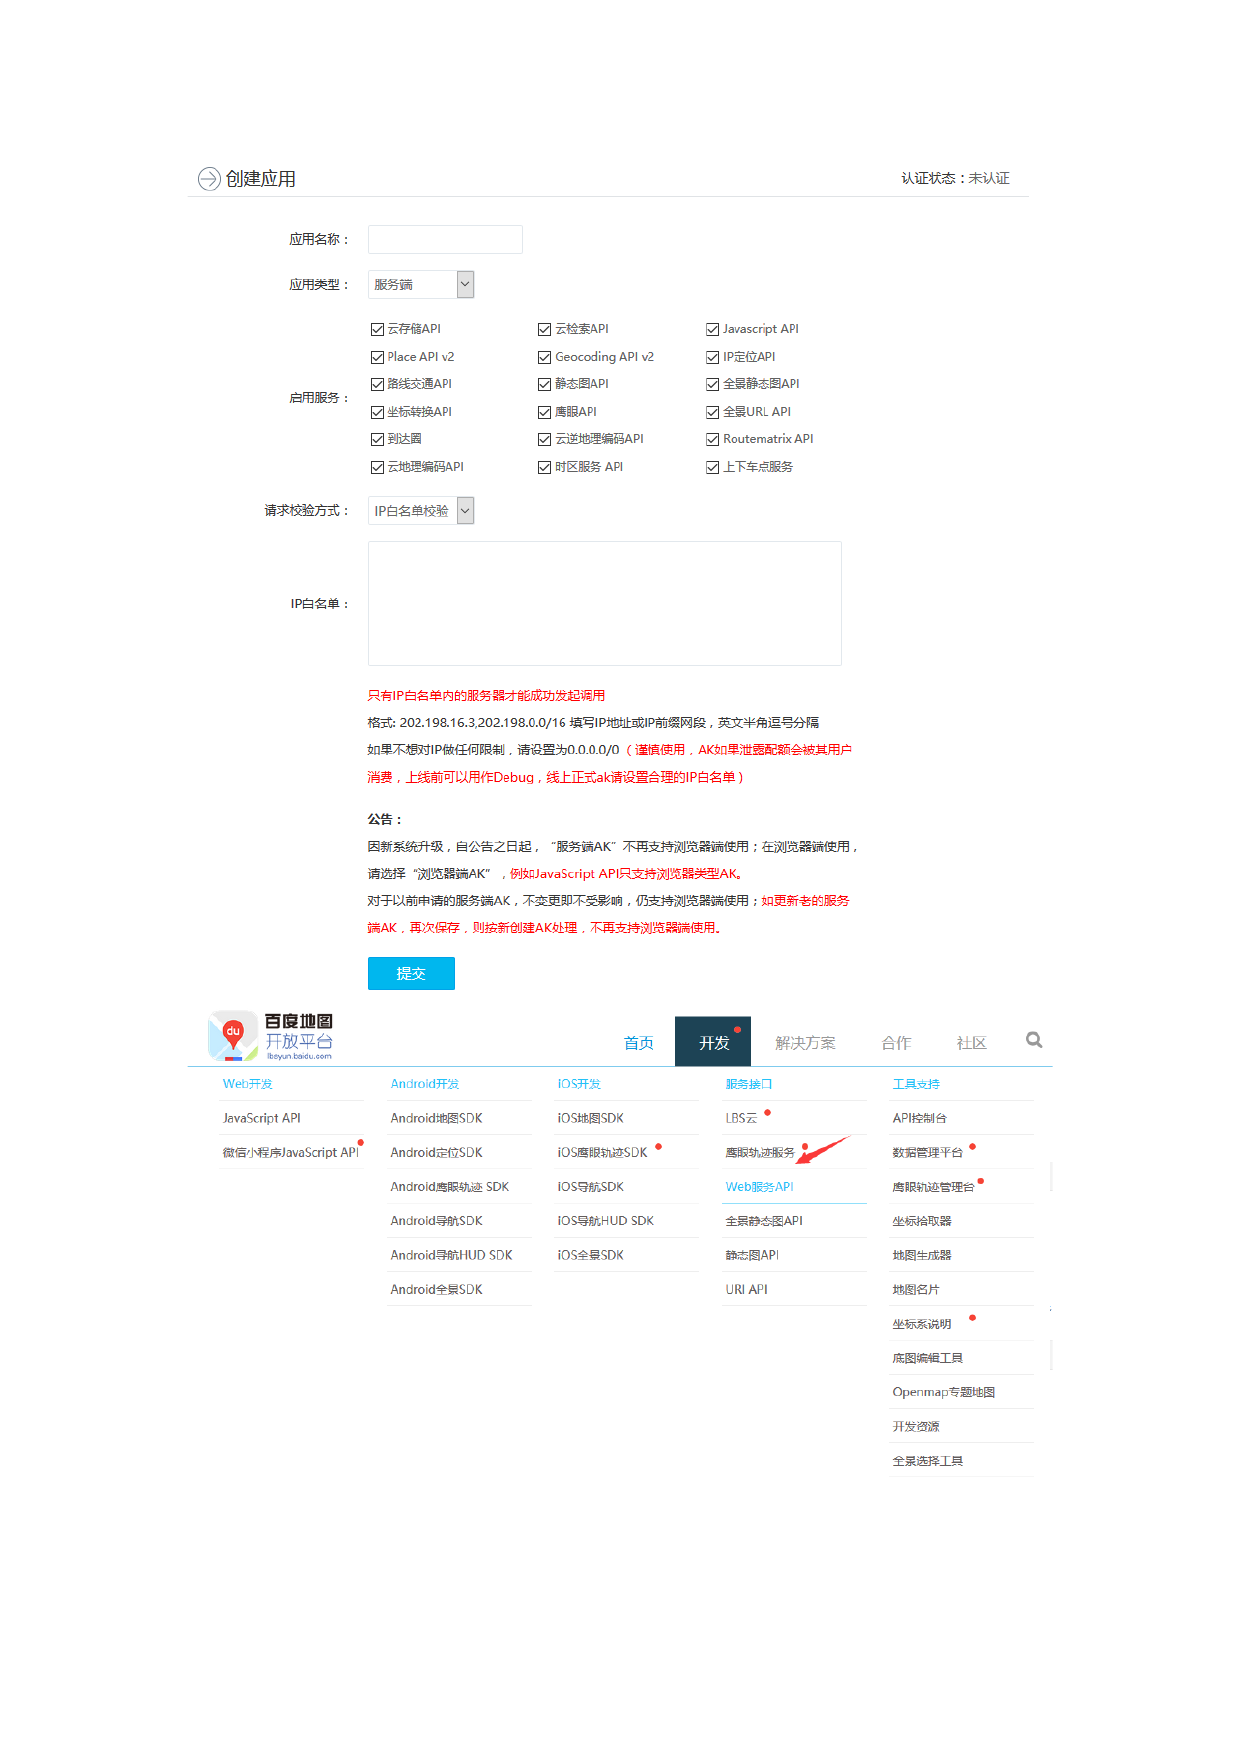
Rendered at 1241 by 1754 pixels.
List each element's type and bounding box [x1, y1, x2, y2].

picture [187, 162, 1053, 991]
picture [187, 1007, 1053, 1482]
